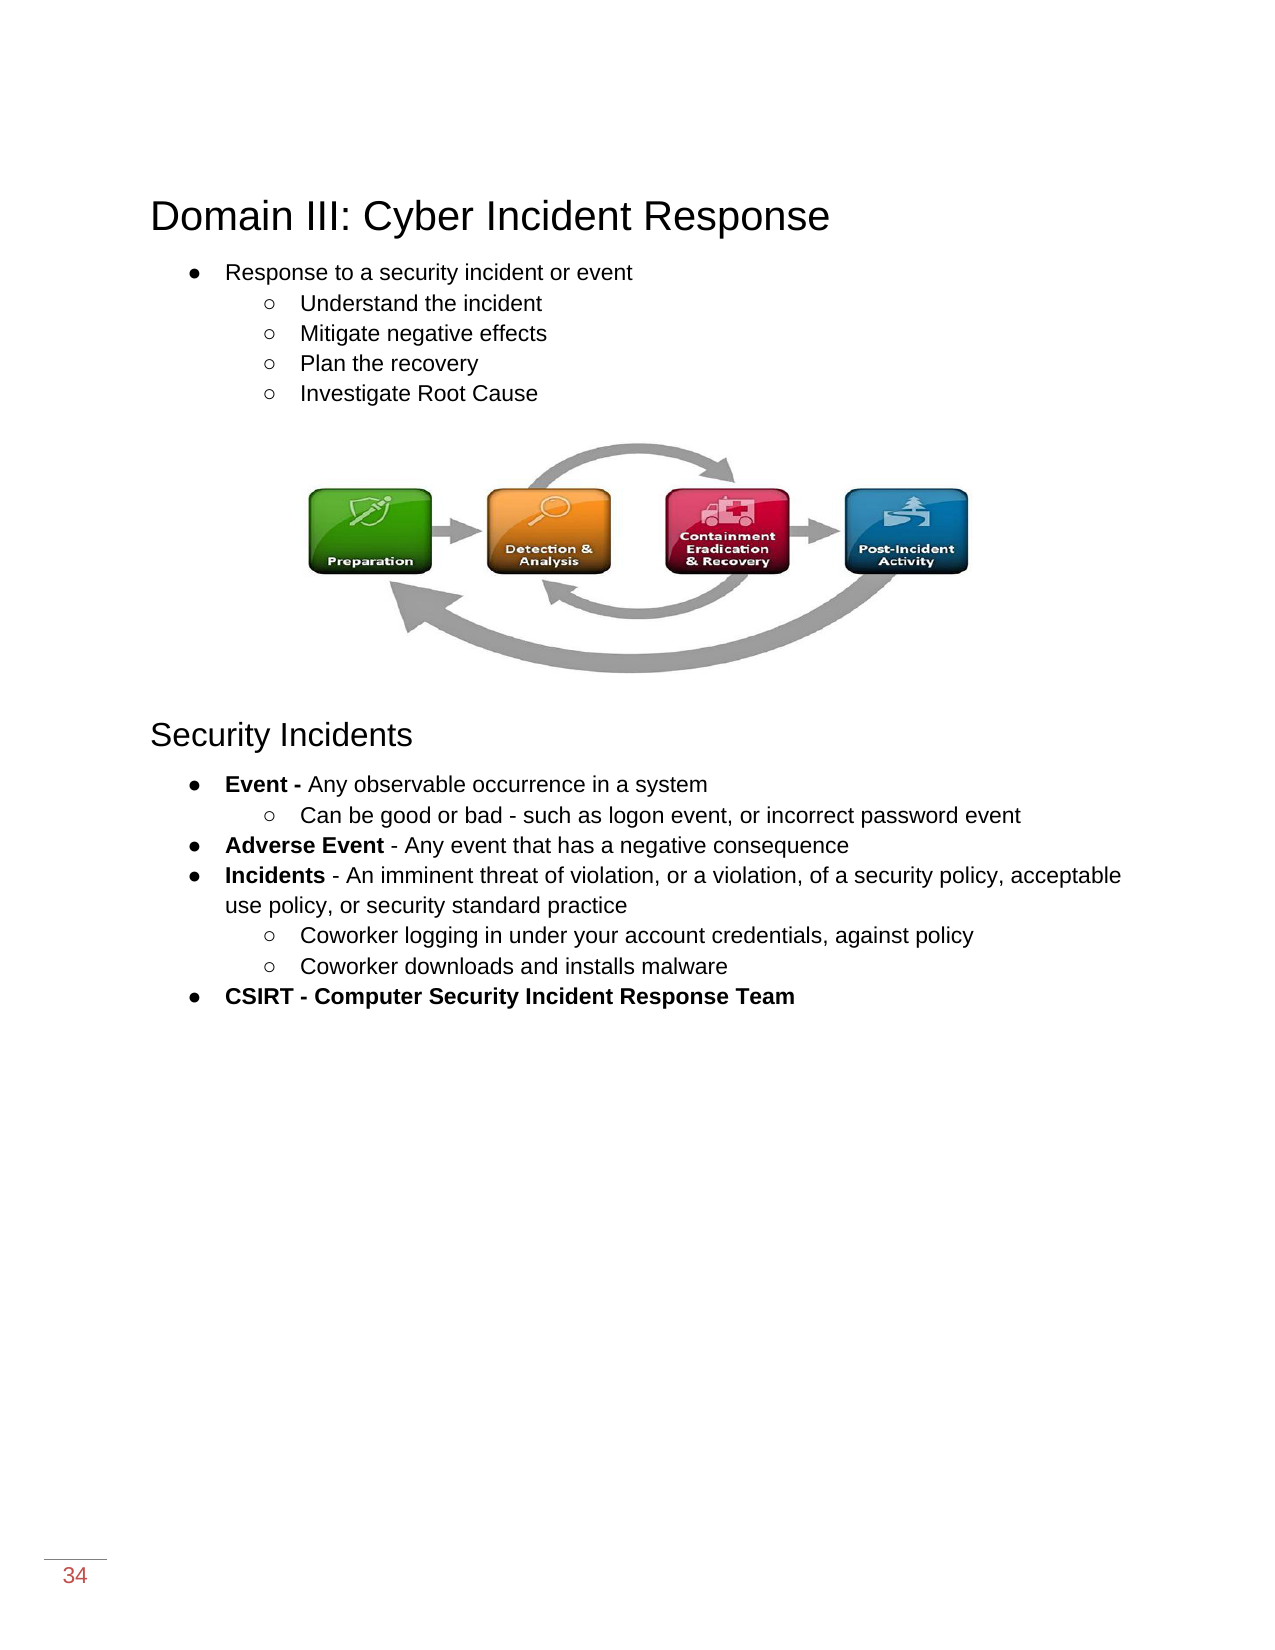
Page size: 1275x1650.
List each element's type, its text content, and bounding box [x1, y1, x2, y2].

subtitle Security Incidents [150, 715, 1125, 753]
list Event - Any observable occurrence in a system [187, 771, 1125, 798]
list Adverse Event - Any event that has a negative consequence [187, 832, 1125, 858]
list Coworker downloads and installs malware [262, 953, 1125, 979]
list Mitigate negative effects [262, 320, 1125, 346]
list Response to a security incident or event [187, 259, 1125, 286]
list CSIRT - Computer Security Incident Response Team [187, 983, 1125, 1009]
list Can be good or bad - such as logon event, or incorrect password event [262, 802, 1125, 828]
picture [302, 440, 974, 674]
subtitle Domain III: Cyber Incident Response [150, 192, 1125, 239]
list Coworker logging in under your account credentials, against policy [262, 922, 1125, 949]
list Plan the recovery [262, 350, 1125, 376]
list Incidents - An imminent threat of violation, or a violation, of a security policy, acceptable use policy, or security standard practice [187, 862, 1125, 918]
list Understand the incident [262, 289, 1125, 316]
list Investigate Root Cause [262, 380, 1125, 406]
